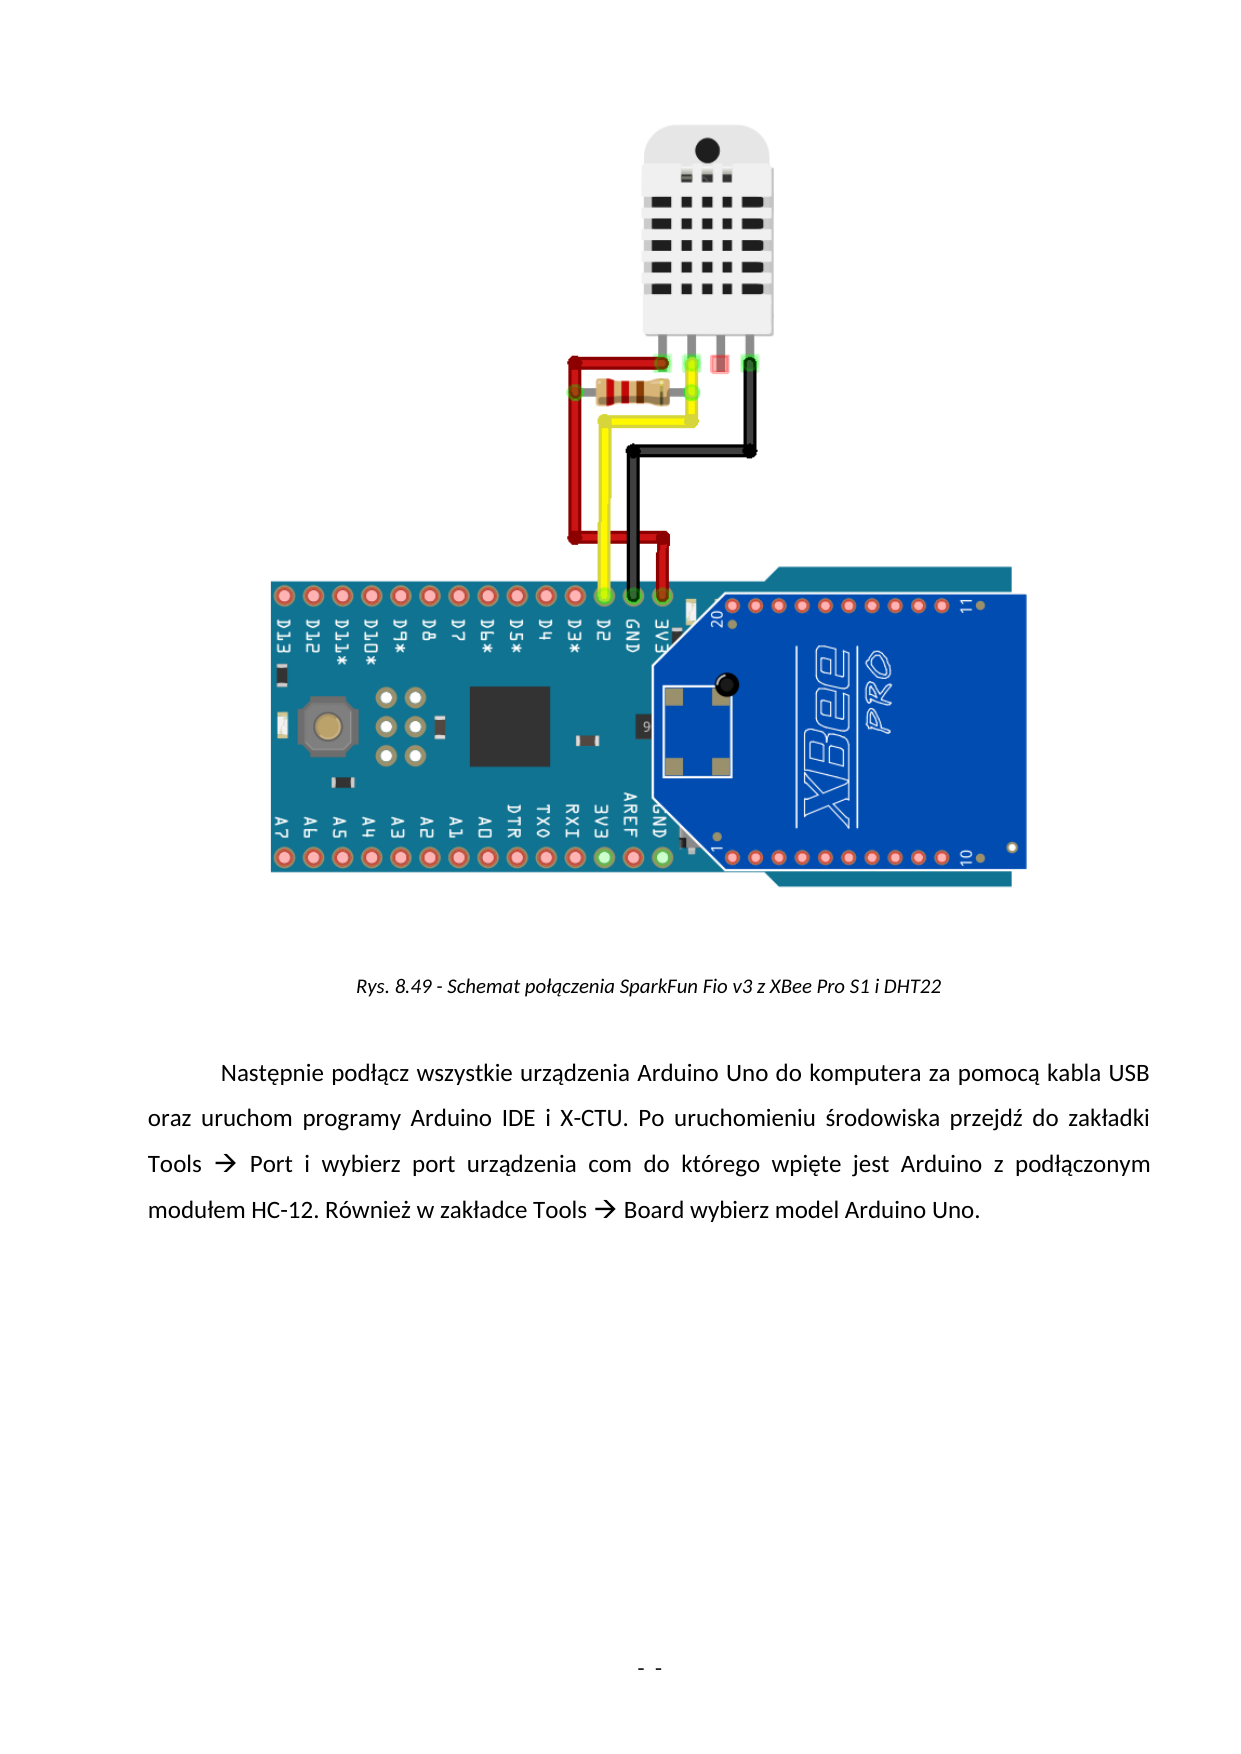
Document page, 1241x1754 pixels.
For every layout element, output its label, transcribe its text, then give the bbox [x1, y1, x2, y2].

picture [270, 118, 1029, 961]
text Następnie podłącz wszystkie urządzenia Arduino Uno do komputera za pomocą kabla USB oraz uruchom programy Arduino IDE i X-CTU. Po uruchomieniu środowiska przejdź do zakładki Tools Port i wybierz port urządzenia com do którego wpięte jest Arduino z podłączonym modułem HC-12. Również w zakładce Tools Board wybierz model Arduino Uno. [148, 1057, 1152, 1224]
